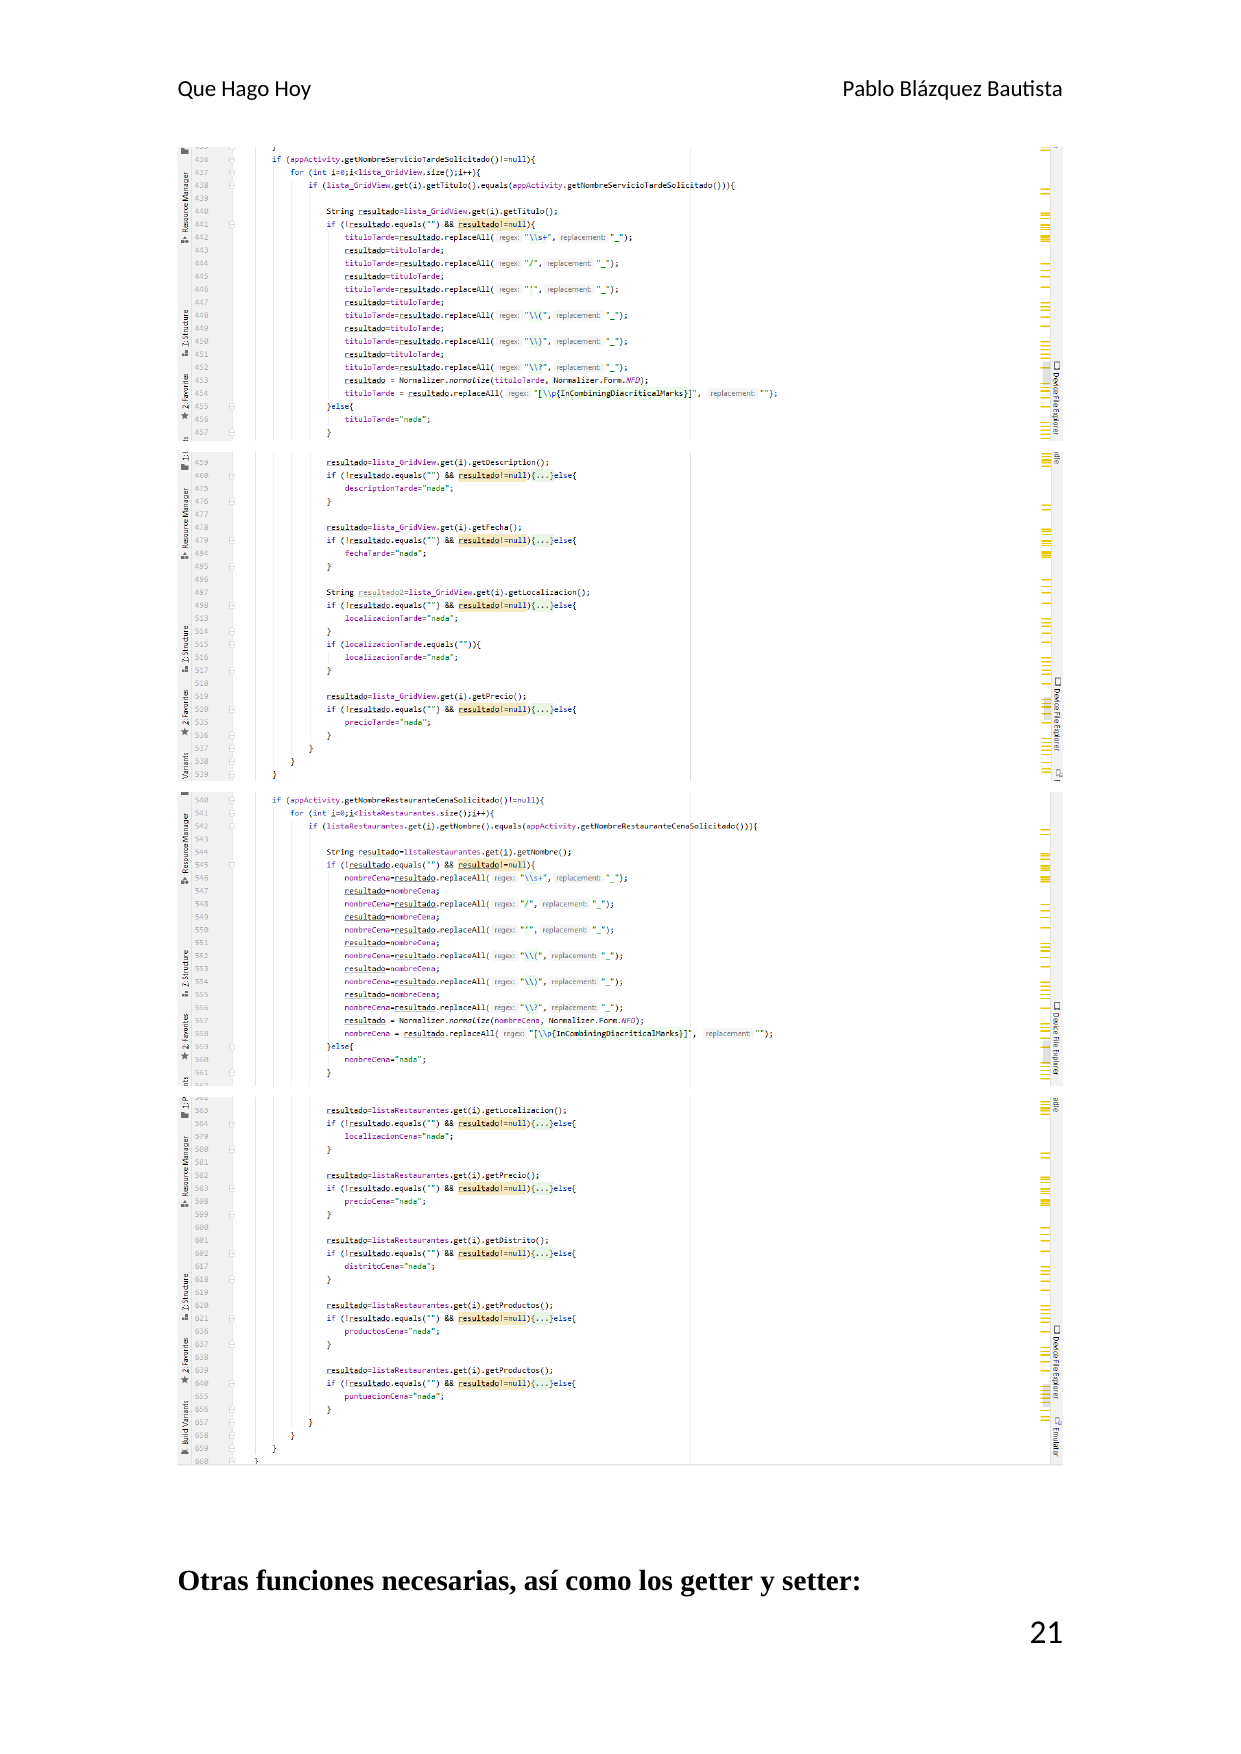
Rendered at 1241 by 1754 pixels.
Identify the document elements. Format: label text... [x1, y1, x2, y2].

text Otras funciones necesarias, así como los getter y setter: [177, 1563, 1063, 1597]
picture [177, 452, 1063, 781]
picture [177, 147, 1063, 441]
picture [177, 1097, 1063, 1466]
picture [177, 792, 1063, 1086]
